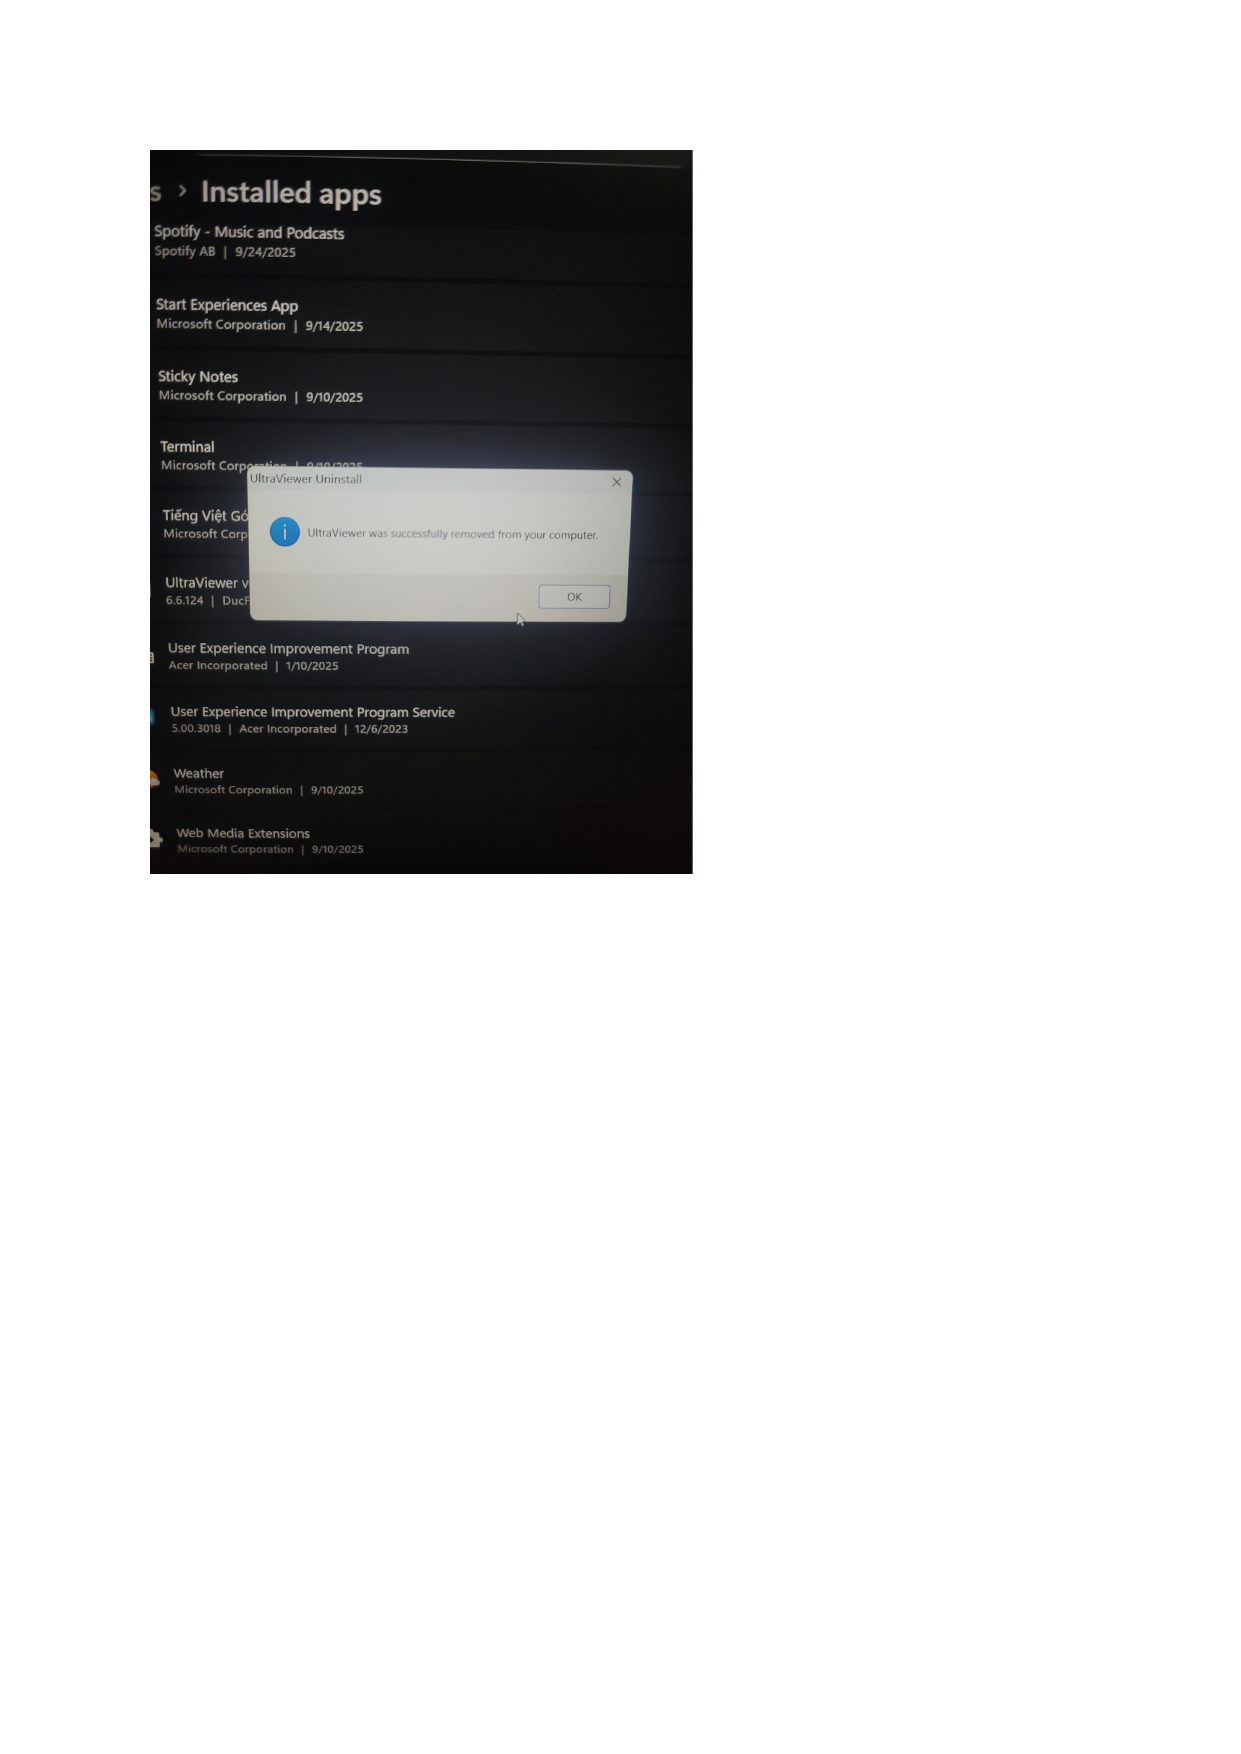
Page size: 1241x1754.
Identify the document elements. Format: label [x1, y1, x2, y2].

picture [150, 150, 693, 874]
